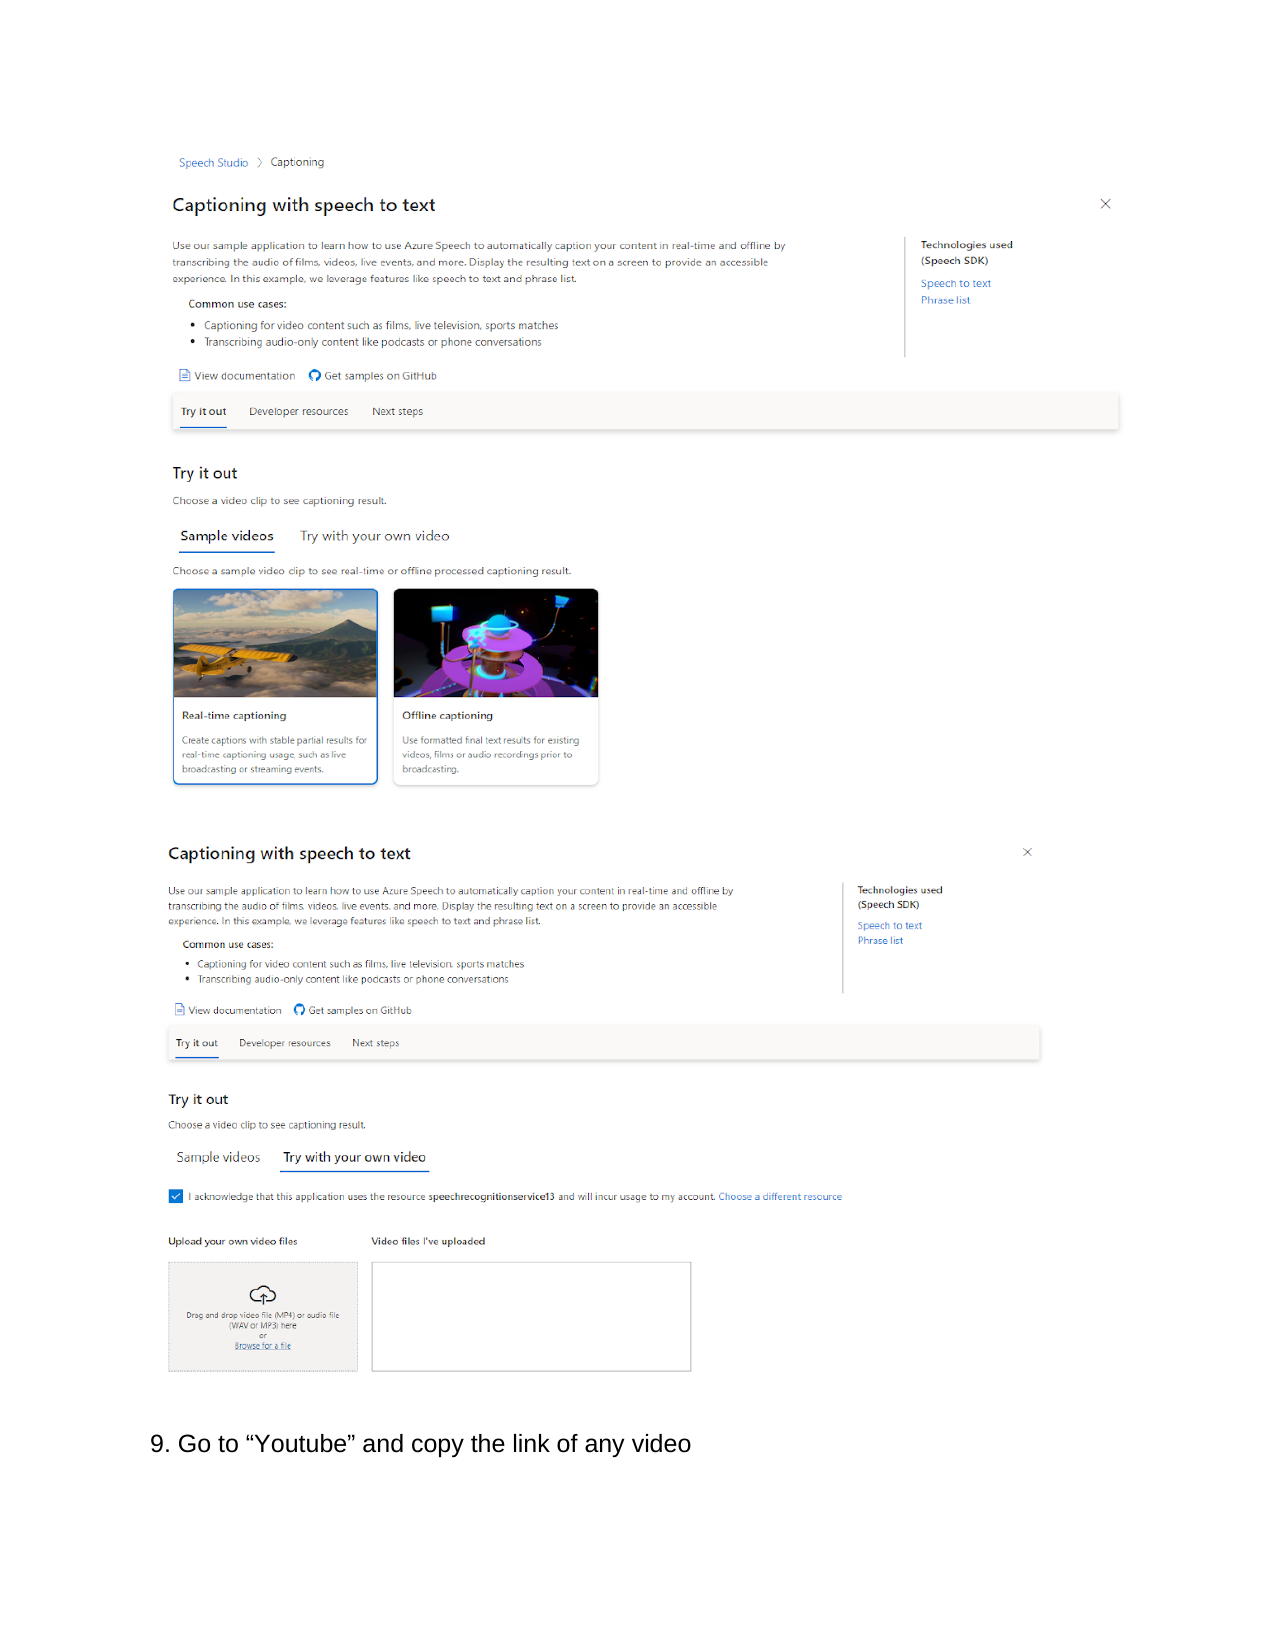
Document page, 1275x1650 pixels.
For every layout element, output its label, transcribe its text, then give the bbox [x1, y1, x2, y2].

picture [150, 834, 1050, 1392]
text 9. Go to “Youtube” and copy the link of any video [150, 1429, 1125, 1457]
picture [150, 150, 1125, 798]
